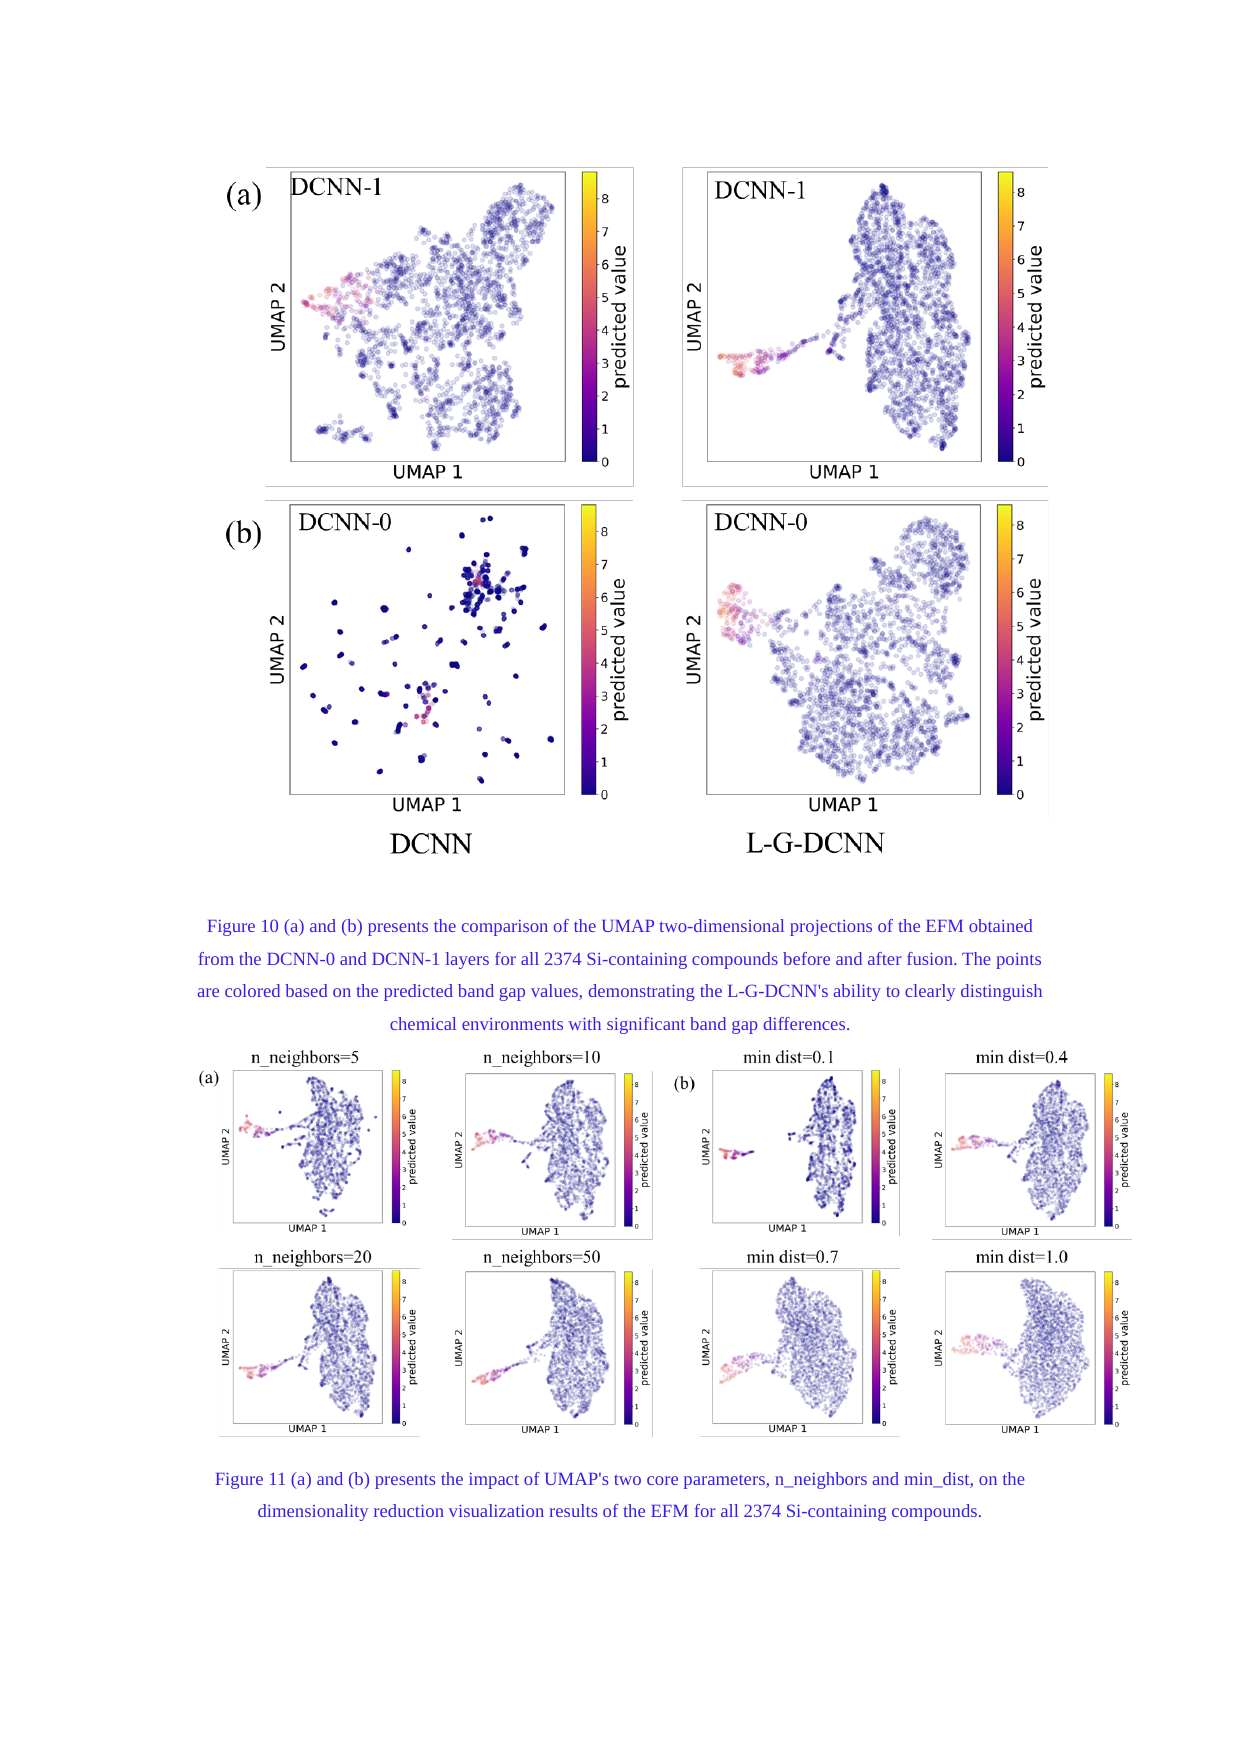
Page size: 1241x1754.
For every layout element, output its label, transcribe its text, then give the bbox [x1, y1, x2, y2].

text Figure 11 (a) and (b) presents the impact of UMAP's two core parameters, n_neighbors and min_dist, on the dimensionality reduction visualization results of the EFM for all 2374 Si-containing compounds. [187, 1462, 1053, 1527]
text Figure 10 (a) and (b) presents the comparison of the UMAP two-dimensional projections of the EFM obtained from the DCNN-0 and DCNN-1 layers for all 2374 Si-containing compounds before and after fusion. The points are colored based on the predicted band gap values, demonstrating the L-G-DCNN's ability to clearly distinguish chemical environments with significant band gap differences. [187, 909, 1053, 1039]
picture [187, 1039, 1132, 1437]
picture [192, 162, 1049, 878]
